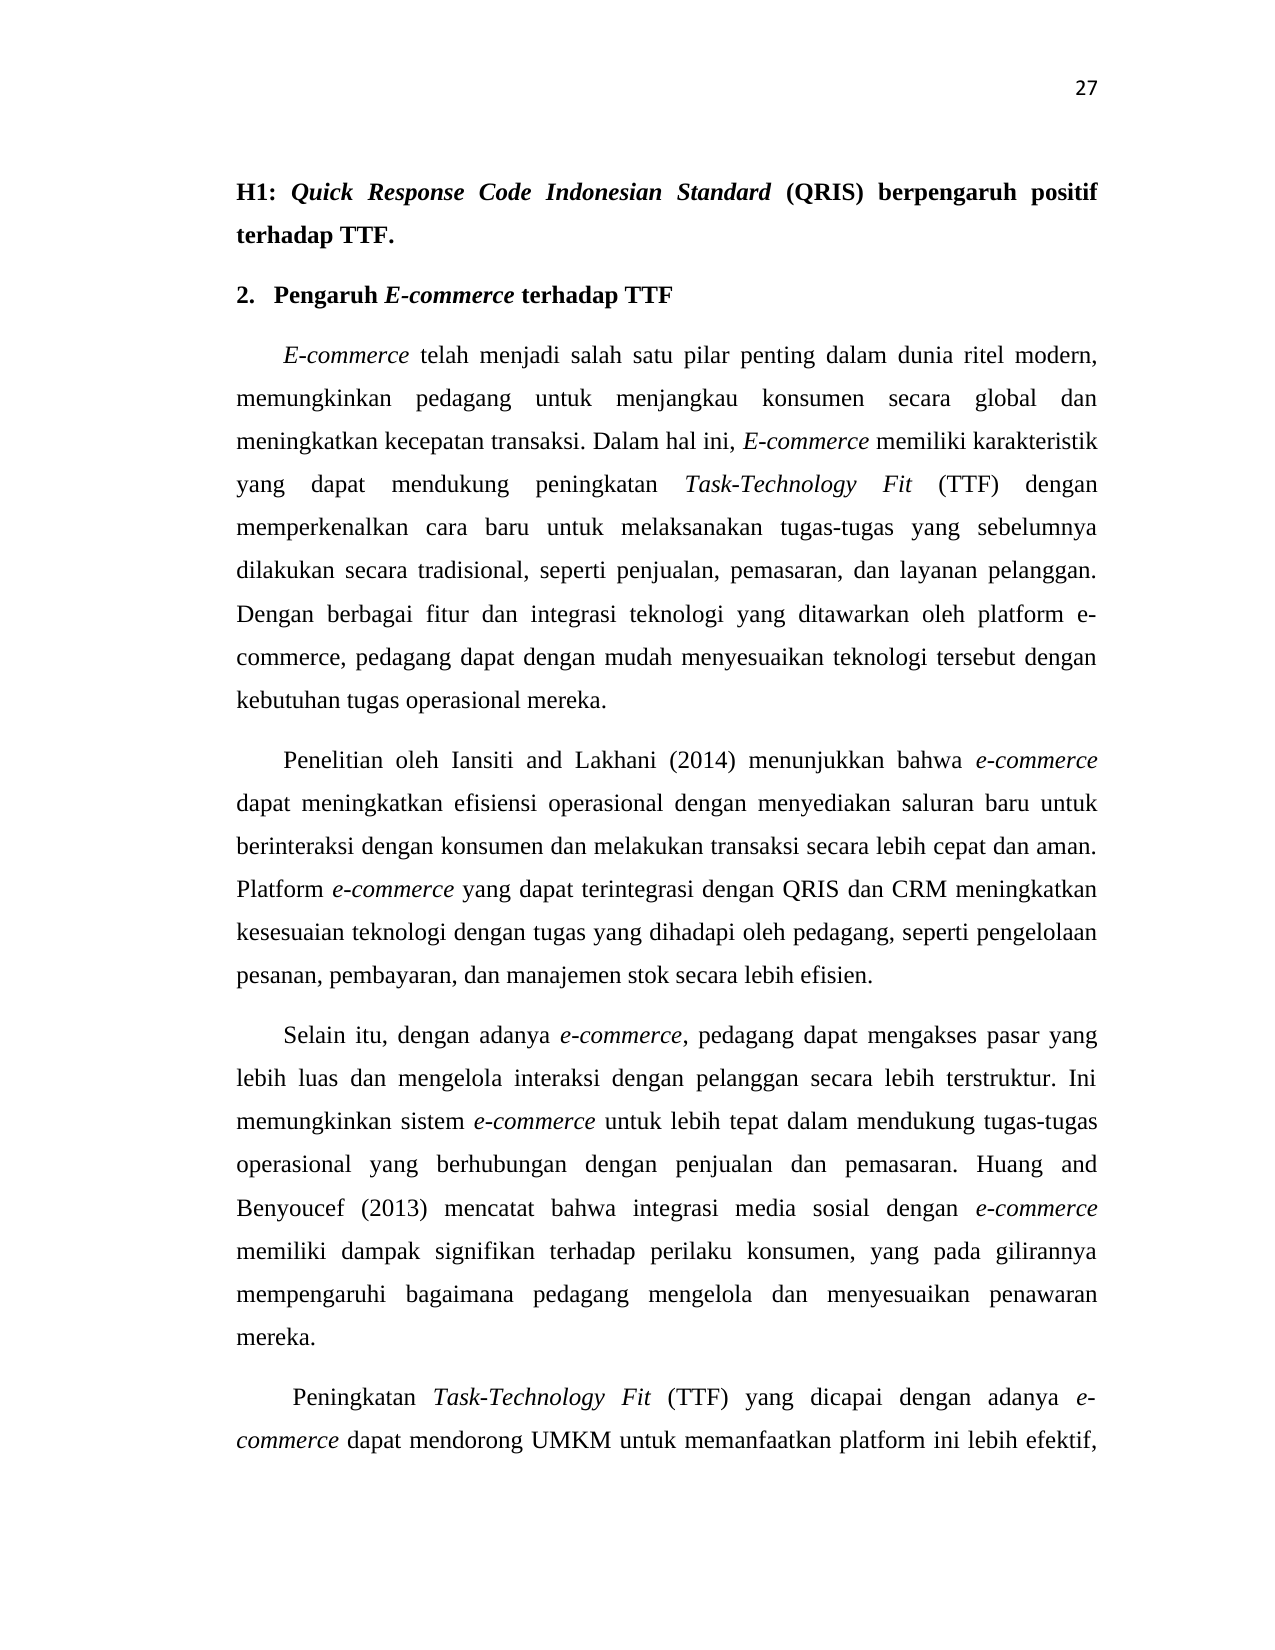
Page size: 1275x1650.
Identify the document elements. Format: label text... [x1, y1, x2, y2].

text H1: Quick Response Code Indonesian Standard (QRIS) berpengaruh positif terhadap TTF. [236, 177, 1098, 249]
text Selain itu, dengan adanya e-commerce, pedagang dapat mengakses pasar yang lebih luas dan mengelola interaksi dengan pelanggan secara lebih terstruktur. Ini memungkinkan sistem e-commerce untuk lebih tepat dalam mendukung tugas-tugas operasional yang berhubungan dengan penjualan dan pemasaran. Huang and Benyoucef (2013) mencatat bahwa integrasi media sosial dengan e-commerce memiliki dampak signifikan terhadap perilaku konsumen, yang pada gilirannya mempengaruhi bagaimana pedagang mengelola dan menyesuaikan penawaran mereka. [236, 1020, 1098, 1351]
text Penelitian oleh Iansiti and Lakhani (2014) menunjukkan bahwa e-commerce dapat meningkatkan efisiensi operasional dengan menyediakan saluran baru untuk berinteraksi dengan konsumen dan melakukan transaksi secara lebih cepat dan aman. Platform e-commerce yang dapat terintegrasi dengan QRIS dan CRM meningkatkan kesesuaian teknologi dengan tugas yang dihadapi oleh pedagang, seperti pengelolaan pesanan, pembayaran, dan manajemen stok secara lebih efisien. [236, 745, 1098, 989]
list Pengaruh E-commerce terhadap TTF [236, 280, 1098, 309]
text E-commerce telah menjadi salah satu pilar penting dalam dunia ritel modern, memungkinkan pedagang untuk menjangkau konsumen secara global dan meningkatkan kecepatan transaksi. Dalam hal ini, E-commerce memiliki karakteristik yang dapat mendukung peningkatan Task-Technology Fit (TTF) dengan memperkenalkan cara baru untuk melaksanakan tugas-tugas yang sebelumnya dilakukan secara tradisional, seperti penjualan, pemasaran, dan layanan pelanggan. Dengan berbagai fitur dan integrasi teknologi yang ditawarkan oleh platform e-commerce, pedagang dapat dengan mudah menyesuaikan teknologi tersebut dengan kebutuhan tugas operasional mereka. [236, 340, 1098, 714]
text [236, 1382, 1098, 1454]
